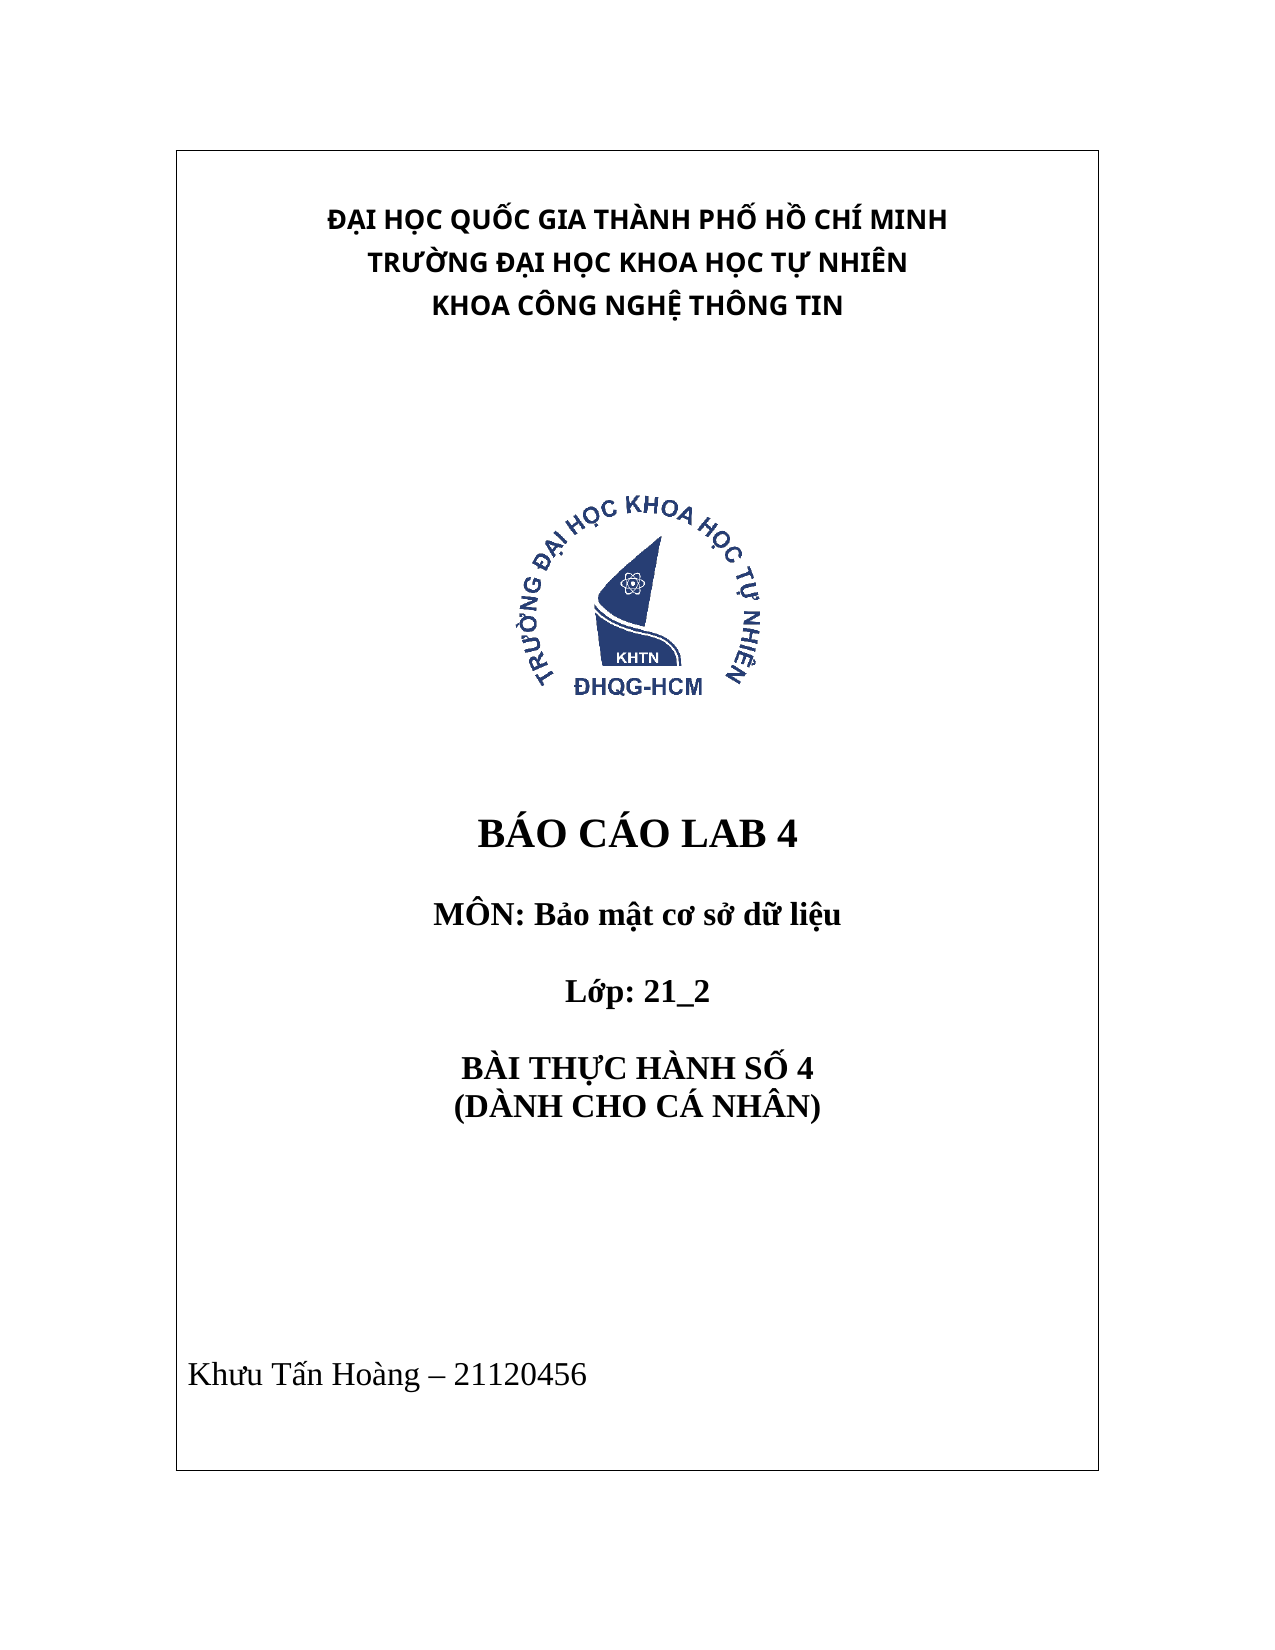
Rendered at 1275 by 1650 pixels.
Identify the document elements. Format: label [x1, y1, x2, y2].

table_header [177, 151, 1098, 1469]
picture [470, 440, 805, 775]
